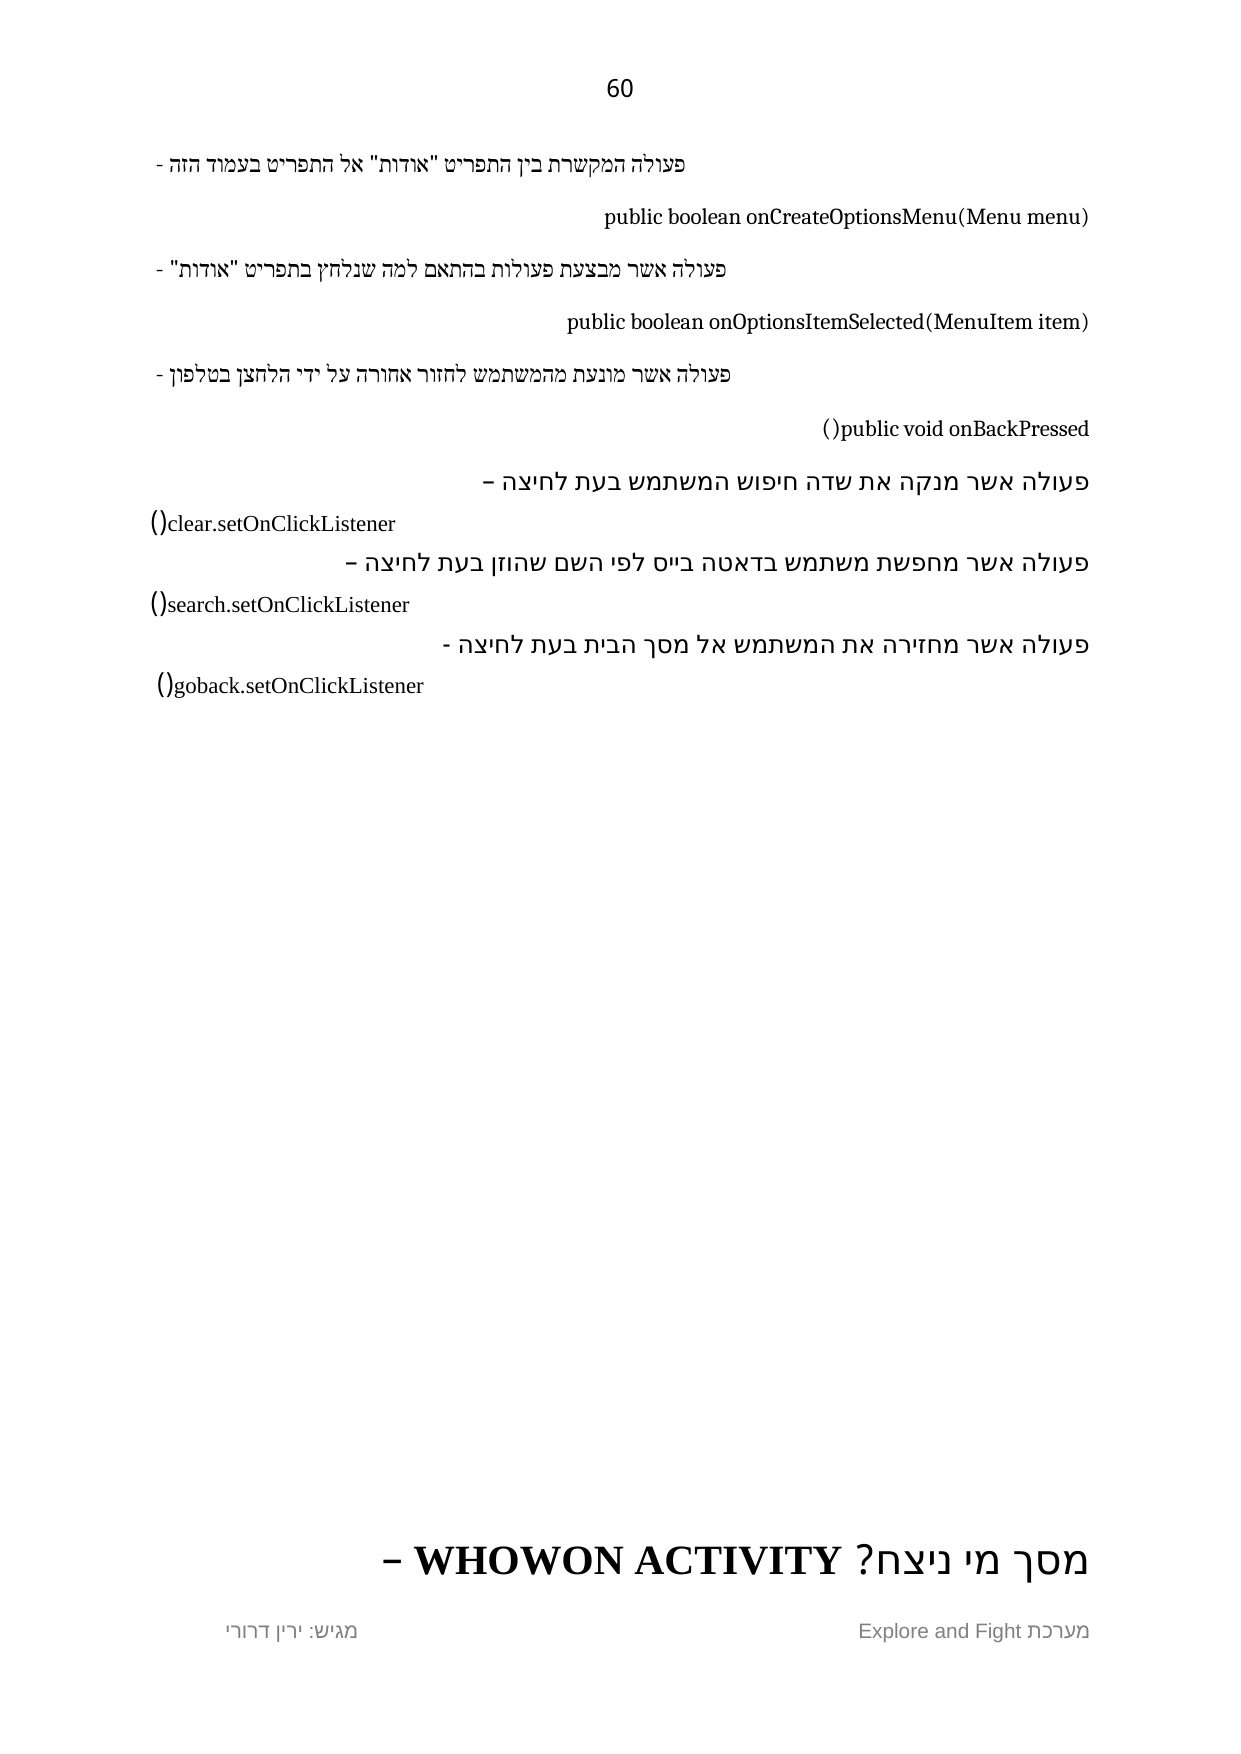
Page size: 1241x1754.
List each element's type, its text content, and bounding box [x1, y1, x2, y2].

text search.setOnClickListener() [150, 590, 1090, 623]
text public boolean onOptionsItemSelected(MenuItem item) [150, 309, 1090, 335]
text public void onBackPressed() [150, 414, 1090, 443]
text public boolean onCreateOptionsMenu(Menu menu) [150, 204, 1090, 230]
text פעולה אשר מונעת מהמשתמש לחזור אחורה על ידי הלחצן בטלפון - [150, 360, 1090, 389]
text פעולה אשר מחזירה את המשתמש אל מסך הבית בעת לחיצה - [150, 631, 1090, 663]
text פעולה אשר מחפשת משתמש בדאטה בייס לפי השם שהוזן בעת לחיצה – [150, 549, 1090, 582]
text clear.setOnClickListener() [150, 509, 1090, 541]
text מסך מי ניצח? WHOWON ACTIVITY – [150, 1535, 1090, 1591]
text פעולה אשר מבצעת פעולות בהתאם למה שנלחץ בתפריט "אודות" - [150, 255, 1090, 284]
text פעולה המקשרת בין התפריט "אודות" אל התפריט בעמוד הזה - [150, 150, 1090, 179]
text פעולה אשר מנקה את שדה חיפוש המשתמש בעת לחיצה – [150, 468, 1090, 501]
text goback.setOnClickListener() [150, 672, 1090, 704]
